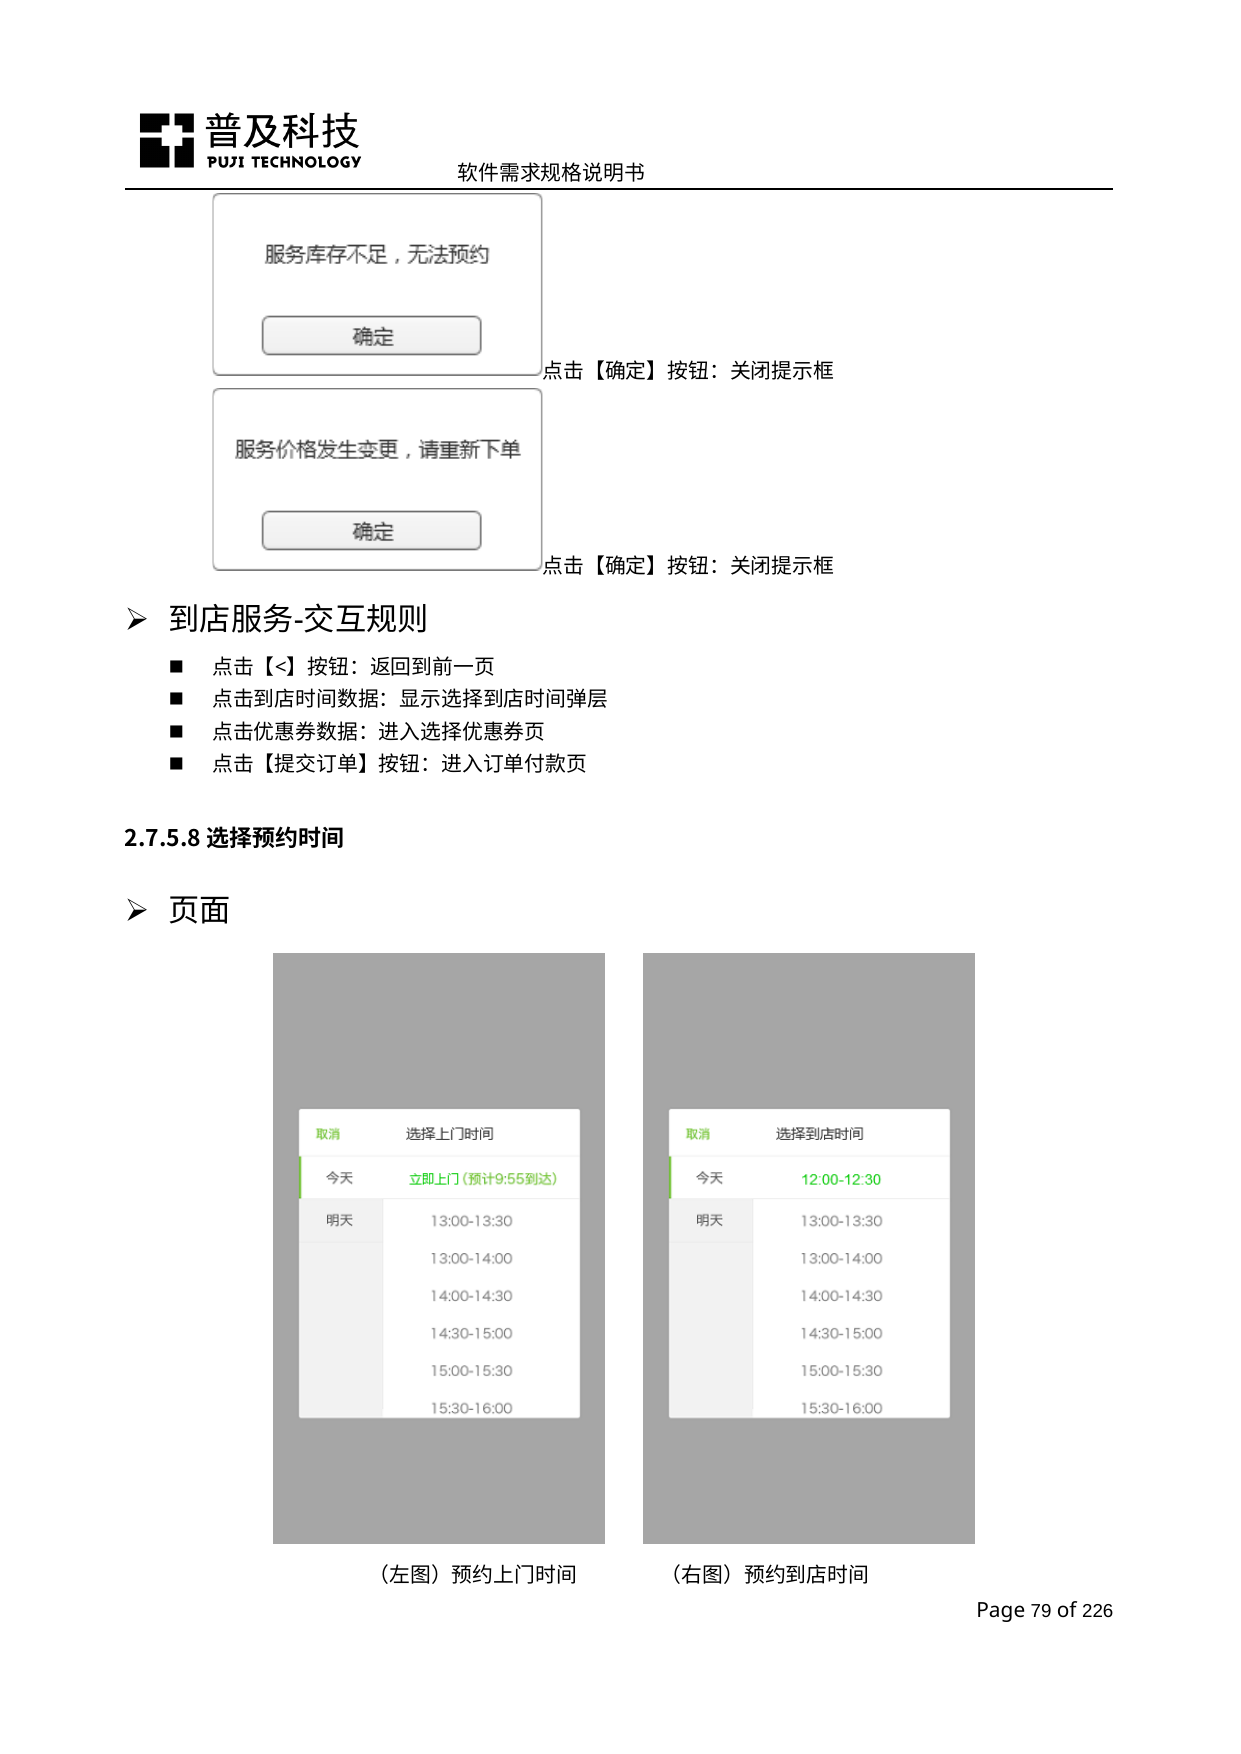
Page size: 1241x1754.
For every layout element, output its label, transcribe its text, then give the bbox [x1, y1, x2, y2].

picture [212, 388, 543, 571]
picture [212, 193, 543, 376]
list 点击【<】按钮：返回到前一页 [168, 649, 1113, 681]
list 页面 [124, 875, 1113, 940]
picture [273, 953, 605, 1544]
list 点击优惠券数据：进入选择优惠券页 [168, 714, 1113, 746]
picture [643, 953, 975, 1544]
list 到店服务-交互规则 [124, 584, 1113, 649]
list 点击【提交订单】按钮：进入订单付款页 [168, 746, 1113, 779]
text （左图）预约上门时间 （右图）预约到店时间 [124, 1558, 1113, 1590]
subtitle 选择预约时间 [124, 804, 1113, 869]
picture [124, 103, 365, 180]
list 点击到店时间数据：显示选择到店时间弹层 [168, 681, 1113, 714]
